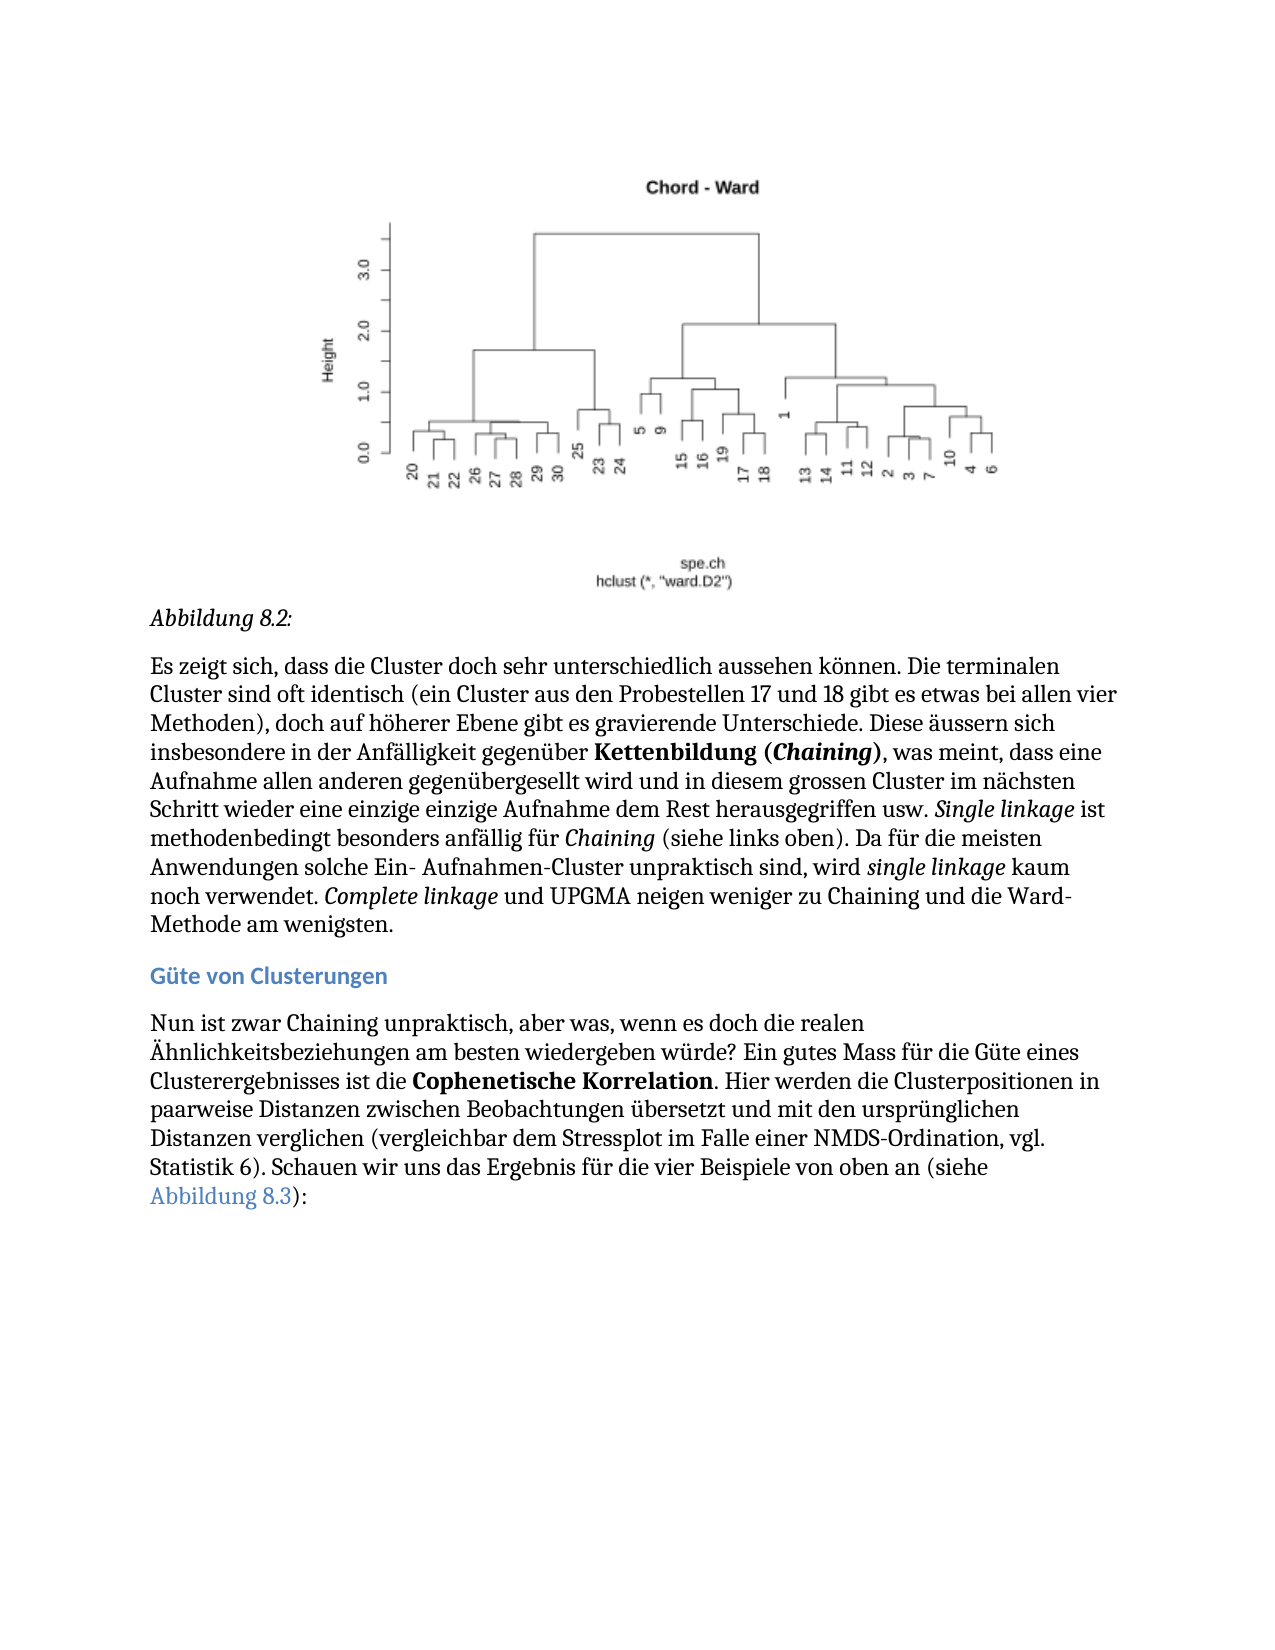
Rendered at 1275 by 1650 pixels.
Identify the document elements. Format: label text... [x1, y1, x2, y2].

picture [316, 150, 1057, 627]
text Nun ist zwar Chaining unpraktisch, aber was, wenn es doch die realen Ähnlichkeitsbeziehungen am besten wiedergeben würde? Ein gutes Mass für die Güte eines Clusterergebnisses ist die Cophenetische Korrelation. Hier werden die Clusterpositionen in paarweise Distanzen zwischen Beobachtungen übersetzt und mit den ursprünglichen Distanzen verglichen (vergleichbar dem Stressplot im Falle einer NMDS-Ordination, vgl. Statistik 6). Schauen wir uns das Ergebnis für die vier Beispiele von oben an (siehe Abbildung 8.3): [150, 1009, 1125, 1210]
subtitle Güte von Clusterungen [150, 960, 1125, 990]
text Es zeigt sich, dass die Cluster doch sehr unterschiedlich aussehen können. Die terminalen Cluster sind oft identisch (ein Cluster aus den Probestellen 17 und 18 gibt es etwas bei allen vier Methoden), doch auf höherer Ebene gibt es gravierende Unterschiede. Diese äussern sich insbesondere in der Anfälligkeit gegenüber Kettenbildung (Chaining), was meint, dass eine Aufnahme allen anderen gegenübergesellt wird und in diesem grossen Cluster im nächsten Schritt wieder eine einzige einzige Aufnahme dem Rest herausgegriffen usw. Single linkage ist methodenbedingt besonders anfällig für Chaining (siehe links oben). Da für die meisten Anwendungen solche Ein- Aufnahmen-Cluster unpraktisch sind, wird single linkage kaum noch verwendet. Complete linkage und UPGMA neigen weniger zu Chaining und die Ward-Methode am wenigsten. [150, 652, 1125, 939]
